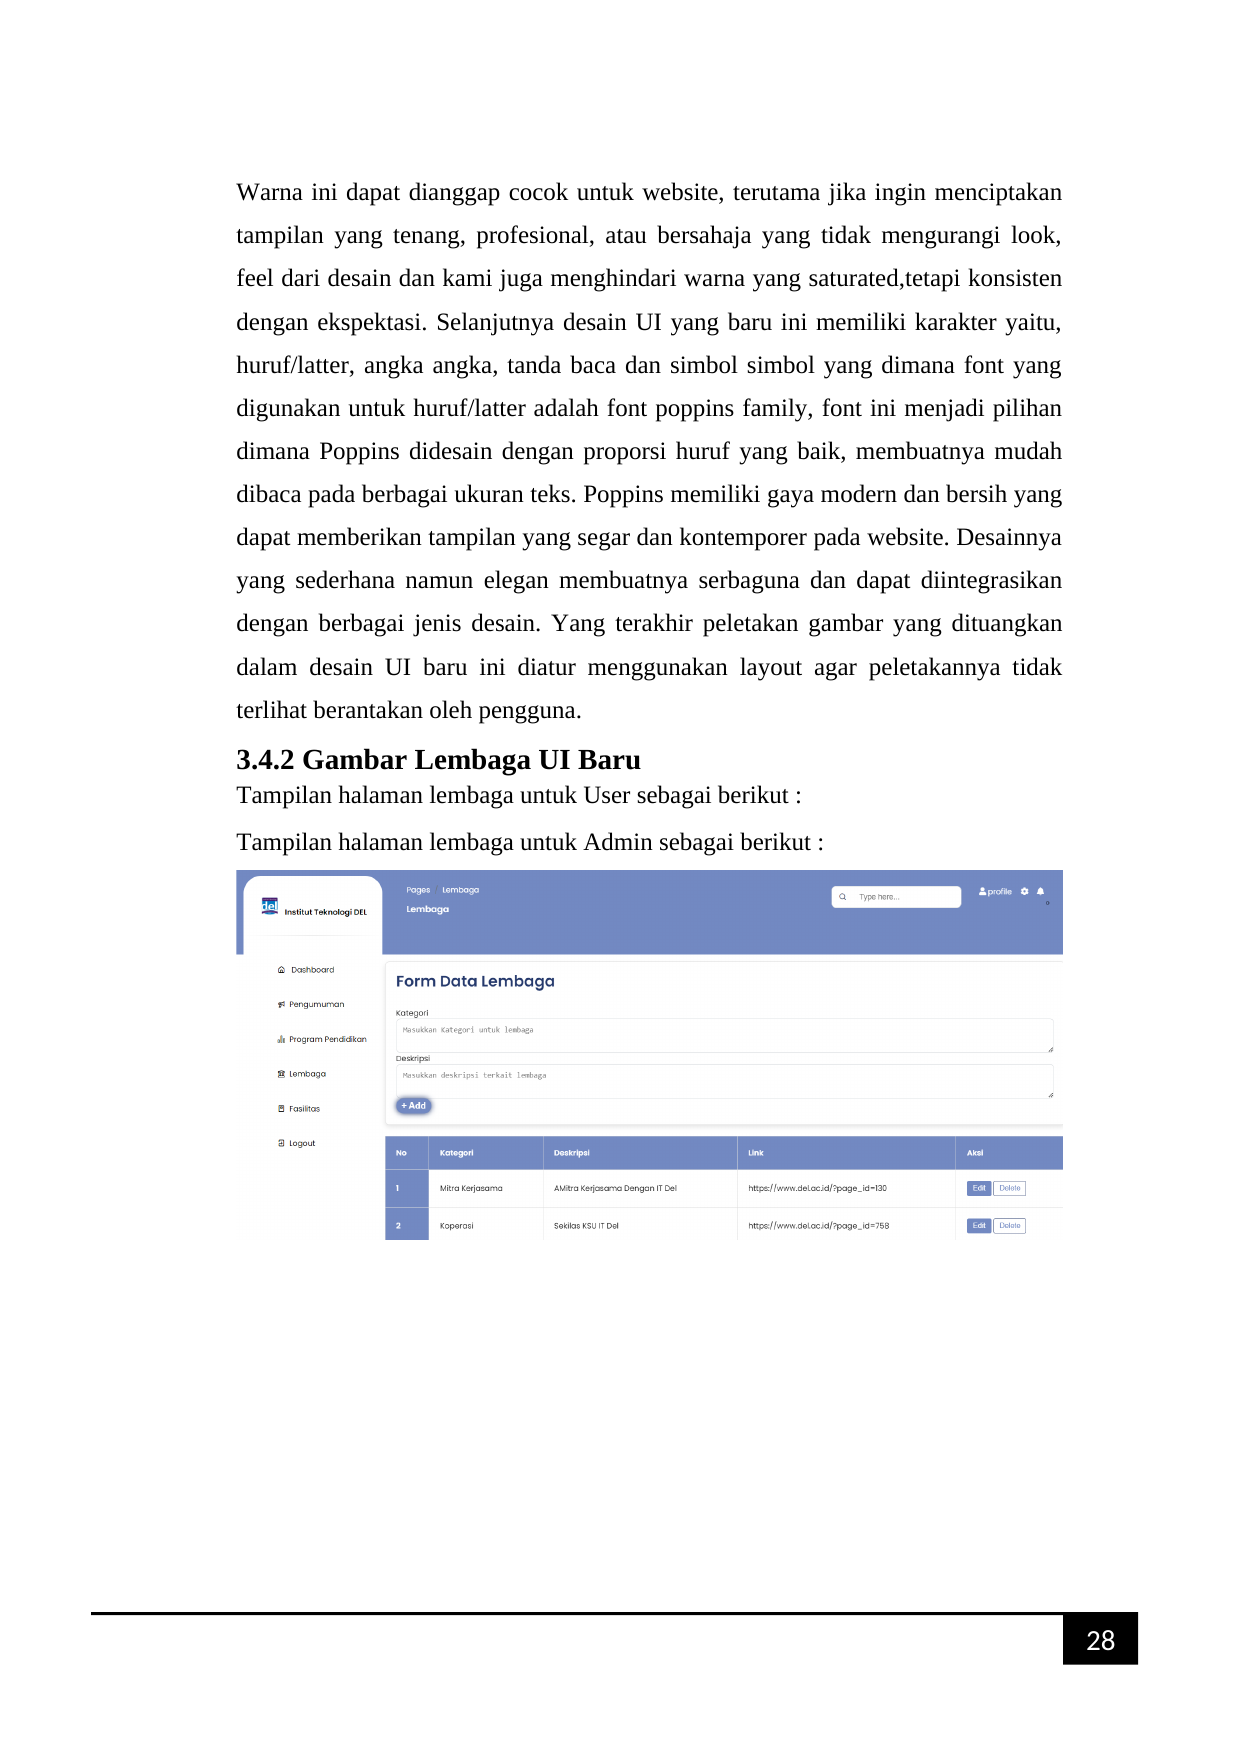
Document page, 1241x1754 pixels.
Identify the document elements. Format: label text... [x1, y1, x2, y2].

subtitle Tampilan halaman lembaga untuk User sebagai berikut : [236, 780, 1063, 808]
subtitle Tampilan halaman lembaga untuk Admin sebagai berikut : [236, 827, 1063, 856]
picture [236, 870, 1063, 1240]
subtitle 3.4.2 Gambar Lembaga UI Baru [236, 742, 1063, 776]
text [236, 177, 1063, 723]
